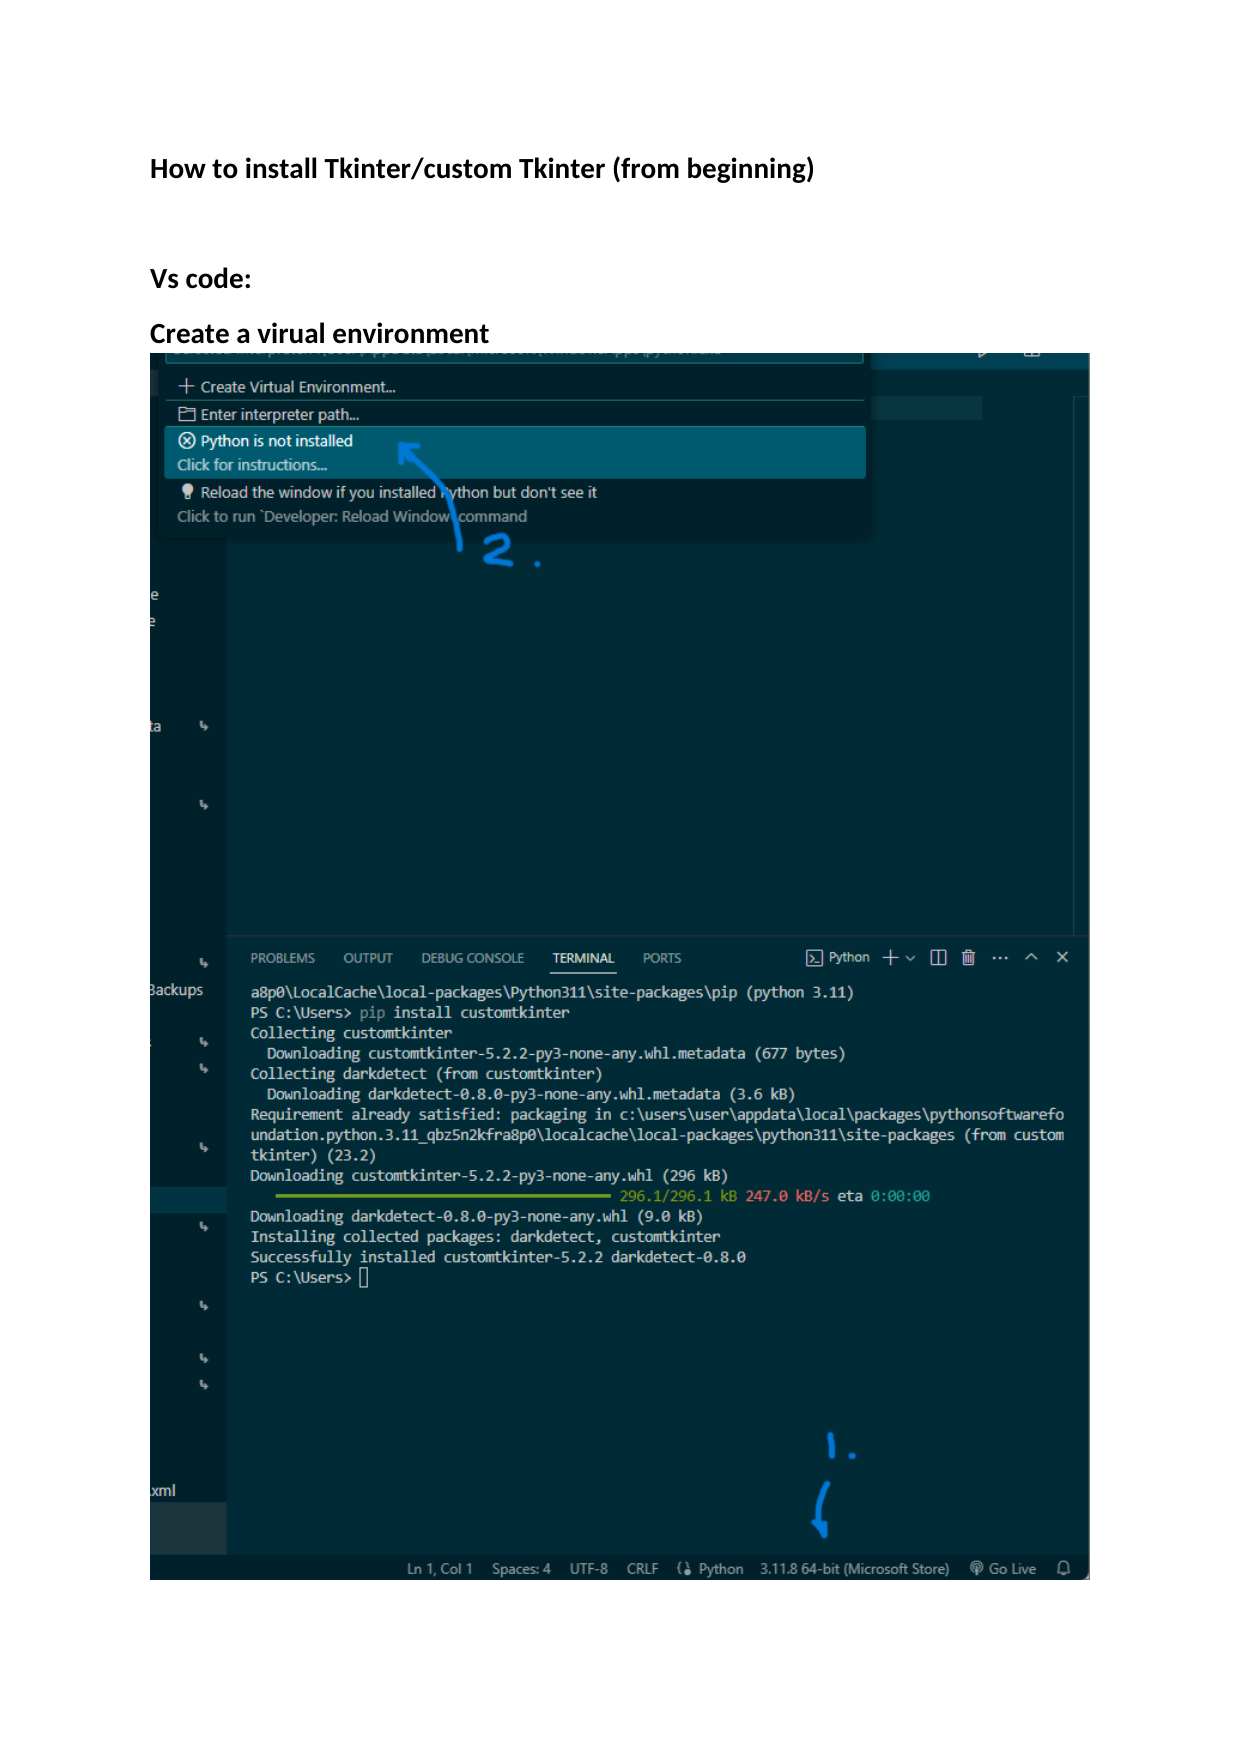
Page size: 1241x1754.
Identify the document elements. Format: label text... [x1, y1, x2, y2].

picture [445, 1069, 467, 1079]
picture [399, 990, 406, 997]
picture [554, 1129, 585, 1140]
picture [461, 1211, 469, 1221]
picture [434, 1234, 451, 1242]
picture [416, 1089, 426, 1099]
picture [452, 1230, 490, 1245]
picture [395, 1254, 401, 1262]
picture [831, 1130, 837, 1140]
picture [274, 1051, 300, 1058]
picture [258, 1008, 267, 1017]
picture [264, 954, 269, 962]
picture [428, 1129, 451, 1143]
picture [519, 1006, 527, 1017]
picture [818, 1112, 825, 1119]
picture [273, 1112, 279, 1123]
picture [458, 1252, 476, 1262]
picture [251, 990, 258, 997]
picture [419, 1251, 434, 1262]
picture [454, 1129, 535, 1143]
picture [545, 1068, 560, 1079]
picture [251, 1272, 258, 1282]
picture [623, 1169, 644, 1180]
text Vs code: [150, 260, 1090, 296]
picture [630, 1192, 645, 1201]
picture [327, 1173, 343, 1184]
picture [260, 986, 292, 1001]
picture [730, 1090, 734, 1101]
picture [1014, 1112, 1034, 1119]
picture [560, 1010, 570, 1017]
picture [1048, 1132, 1063, 1140]
picture [603, 1112, 610, 1119]
picture [451, 1173, 461, 1180]
picture [478, 1211, 510, 1225]
picture [828, 1433, 834, 1458]
picture [763, 1048, 769, 1058]
picture [698, 1232, 702, 1242]
picture [620, 990, 628, 997]
picture [420, 1112, 434, 1119]
picture [1037, 1112, 1048, 1119]
picture [546, 990, 560, 997]
picture [369, 1108, 409, 1123]
picture [427, 1047, 434, 1058]
picture [299, 1008, 304, 1019]
picture [731, 1109, 761, 1123]
picture [304, 1069, 308, 1079]
picture [589, 1232, 593, 1242]
picture [278, 1067, 283, 1079]
picture [815, 987, 820, 997]
picture [273, 1089, 300, 1099]
picture [765, 1191, 770, 1201]
picture [352, 1112, 359, 1119]
picture [680, 1171, 691, 1180]
picture [655, 1091, 664, 1099]
picture [315, 1010, 324, 1017]
picture [658, 954, 667, 962]
picture [286, 1169, 290, 1180]
picture [908, 1129, 954, 1143]
picture [856, 1193, 862, 1201]
picture [307, 1008, 313, 1017]
picture [362, 1251, 366, 1262]
picture [310, 1088, 334, 1099]
picture [711, 1234, 720, 1241]
picture [337, 1088, 341, 1099]
picture [462, 1089, 469, 1099]
picture [484, 533, 513, 566]
picture [665, 1089, 677, 1099]
picture [623, 1251, 669, 1262]
picture [466, 1071, 478, 1079]
picture [371, 954, 379, 962]
picture [670, 1254, 676, 1262]
picture [860, 955, 869, 961]
picture [402, 1071, 409, 1079]
picture [579, 1253, 585, 1262]
picture [520, 1048, 527, 1058]
picture [444, 1211, 452, 1221]
picture [737, 1051, 745, 1058]
picture [344, 1255, 351, 1266]
picture [830, 1112, 837, 1119]
picture [672, 1129, 677, 1140]
picture [780, 1191, 788, 1201]
picture [427, 1091, 439, 1099]
picture [671, 1191, 681, 1201]
picture [436, 990, 456, 1001]
picture [385, 1173, 392, 1180]
picture [520, 1069, 543, 1079]
picture [643, 990, 657, 997]
picture [645, 1234, 652, 1242]
picture [290, 954, 315, 962]
picture [361, 1151, 367, 1160]
picture [436, 1030, 452, 1038]
text Create a virual environment [150, 315, 1090, 353]
picture [838, 1191, 857, 1201]
picture [327, 1132, 342, 1143]
picture [301, 990, 313, 997]
picture [361, 1010, 367, 1021]
picture [384, 1235, 392, 1242]
picture [276, 1153, 284, 1160]
picture [258, 1214, 284, 1221]
picture [634, 1129, 644, 1141]
picture [518, 1112, 531, 1119]
picture [369, 1088, 379, 1099]
picture [265, 1254, 272, 1262]
picture [585, 1071, 595, 1079]
picture [747, 1191, 761, 1201]
picture [519, 1252, 535, 1262]
picture [888, 1132, 912, 1143]
picture [311, 1068, 317, 1079]
picture [504, 1171, 510, 1180]
picture [639, 1232, 644, 1242]
picture [973, 1130, 1006, 1140]
picture [561, 954, 595, 962]
picture [596, 1253, 602, 1262]
picture [392, 1069, 401, 1079]
picture [577, 1235, 585, 1242]
picture [352, 1210, 385, 1221]
picture [556, 1091, 578, 1099]
picture [620, 1088, 636, 1099]
picture [572, 987, 576, 997]
picture [387, 1130, 393, 1140]
picture [403, 1130, 409, 1140]
picture [536, 1108, 561, 1123]
picture [260, 1149, 267, 1160]
picture [285, 1071, 292, 1079]
picture [478, 1089, 486, 1099]
picture [880, 1108, 921, 1123]
picture [150, 353, 981, 1186]
picture [285, 1027, 316, 1038]
picture [269, 1048, 274, 1058]
picture [285, 1254, 300, 1262]
picture [478, 1112, 488, 1119]
picture [779, 986, 786, 997]
picture [352, 1234, 360, 1242]
picture [553, 1173, 584, 1180]
picture [378, 986, 385, 998]
picture [570, 1112, 586, 1123]
picture [655, 1232, 669, 1242]
picture [864, 1130, 870, 1140]
picture [511, 1112, 518, 1123]
picture [790, 1091, 794, 1103]
picture [570, 1214, 594, 1225]
picture [274, 954, 286, 962]
picture [687, 1129, 752, 1143]
picture [712, 1091, 719, 1099]
picture [269, 1067, 275, 1079]
picture [682, 1252, 694, 1262]
picture [290, 1071, 300, 1079]
picture [638, 1108, 648, 1120]
picture [680, 1088, 698, 1099]
picture [293, 1214, 312, 1221]
picture [444, 1051, 451, 1058]
picture [421, 1069, 426, 1079]
picture [621, 1191, 631, 1201]
picture [546, 1129, 552, 1140]
text How to install Tkinter/custom Tkinter (from beginning) [150, 150, 1090, 186]
picture [646, 1132, 669, 1140]
picture [781, 1129, 820, 1140]
picture [530, 1051, 552, 1062]
picture [451, 954, 457, 962]
picture [402, 1048, 424, 1058]
picture [370, 1230, 375, 1242]
picture [303, 1173, 312, 1180]
picture [251, 1008, 258, 1017]
picture [812, 1482, 829, 1537]
picture [721, 1190, 736, 1201]
picture [358, 1028, 376, 1038]
picture [427, 1173, 434, 1180]
picture [312, 1149, 316, 1164]
picture [336, 1151, 342, 1160]
picture [252, 1211, 258, 1221]
picture [955, 1108, 966, 1119]
picture [369, 1252, 392, 1262]
picture [360, 986, 377, 997]
picture [536, 1010, 543, 1017]
picture [318, 1071, 335, 1082]
picture [761, 1108, 778, 1119]
picture [345, 1129, 376, 1140]
picture [325, 1010, 339, 1017]
picture [378, 1010, 384, 1021]
picture [564, 1051, 603, 1058]
picture [923, 1108, 946, 1123]
picture [336, 987, 355, 997]
picture [822, 1130, 828, 1140]
picture [427, 1234, 434, 1245]
picture [848, 953, 857, 961]
picture [495, 1089, 503, 1099]
picture [612, 1051, 636, 1062]
picture [729, 990, 736, 1001]
picture [738, 1252, 746, 1262]
picture [252, 1029, 258, 1038]
picture [840, 987, 844, 997]
picture [409, 1231, 418, 1242]
picture [410, 990, 418, 997]
picture [705, 1089, 711, 1099]
picture [377, 1027, 416, 1038]
picture [519, 1173, 534, 1184]
picture [755, 1048, 760, 1061]
picture [518, 990, 527, 1001]
picture [343, 1091, 360, 1103]
picture [302, 1132, 317, 1140]
picture [380, 1088, 416, 1099]
picture [511, 1091, 528, 1103]
picture [788, 1112, 795, 1119]
picture [514, 1230, 531, 1242]
picture [680, 1230, 694, 1242]
picture [572, 1069, 577, 1079]
picture [671, 1171, 677, 1180]
picture [704, 1169, 719, 1180]
picture [352, 954, 360, 962]
picture [536, 986, 543, 997]
picture [689, 1109, 698, 1120]
picture [410, 1169, 418, 1180]
picture [662, 1211, 670, 1221]
picture [962, 950, 975, 965]
picture [343, 1051, 360, 1062]
picture [251, 1129, 300, 1140]
picture [530, 1006, 534, 1017]
picture [771, 1088, 787, 1099]
picture [494, 1071, 506, 1079]
picture [371, 1149, 375, 1164]
picture [680, 1191, 695, 1201]
picture [796, 1047, 812, 1062]
picture [832, 987, 836, 997]
picture [563, 987, 569, 997]
picture [478, 1251, 517, 1262]
picture [261, 1030, 268, 1038]
picture [578, 1071, 585, 1079]
picture [969, 1112, 979, 1119]
picture [613, 1173, 619, 1184]
picture [704, 1047, 728, 1058]
picture [402, 1010, 409, 1017]
picture [793, 990, 803, 997]
picture [299, 1272, 342, 1283]
picture [429, 954, 449, 962]
picture [704, 1252, 710, 1262]
picture [412, 1130, 418, 1140]
picture [285, 1234, 292, 1242]
picture [504, 1008, 516, 1017]
picture [655, 1191, 660, 1201]
picture [493, 954, 504, 961]
picture [383, 1051, 393, 1058]
picture [663, 1171, 667, 1182]
picture [821, 1051, 837, 1058]
picture [554, 1048, 560, 1058]
picture [487, 1171, 493, 1180]
picture [150, 353, 1090, 1580]
picture [721, 1252, 729, 1262]
picture [930, 950, 947, 965]
picture [560, 1232, 568, 1242]
picture [640, 1047, 661, 1058]
picture [251, 1109, 270, 1119]
picture [670, 1231, 677, 1242]
picture [362, 1230, 367, 1242]
picture [588, 986, 595, 998]
picture [797, 1190, 812, 1201]
picture [588, 1091, 610, 1103]
picture [260, 1234, 272, 1242]
picture [258, 1173, 284, 1180]
picture [856, 1129, 862, 1140]
picture [483, 954, 490, 962]
picture [697, 1091, 703, 1099]
picture [344, 1068, 392, 1079]
picture [512, 1211, 518, 1221]
picture [982, 1112, 991, 1119]
picture [596, 990, 602, 997]
picture [680, 1051, 695, 1058]
picture [461, 986, 501, 1001]
picture [421, 1169, 425, 1180]
picture [318, 990, 325, 997]
picture [1017, 1132, 1037, 1140]
picture [439, 1089, 451, 1099]
picture [723, 1169, 727, 1184]
picture [411, 1214, 422, 1221]
picture [318, 1234, 335, 1245]
picture [261, 1071, 268, 1079]
picture [596, 954, 610, 962]
picture [697, 990, 703, 997]
picture [318, 1030, 335, 1041]
picture [884, 950, 899, 965]
picture [396, 1006, 400, 1017]
picture [327, 1214, 343, 1225]
picture [315, 1047, 334, 1058]
picture [534, 1230, 555, 1242]
picture [419, 1028, 434, 1038]
picture [840, 1047, 844, 1062]
picture [663, 1190, 669, 1202]
picture [704, 1234, 711, 1242]
picture [829, 952, 845, 964]
picture [679, 1210, 694, 1221]
picture [504, 1048, 510, 1058]
picture [396, 1232, 401, 1242]
picture [1040, 1130, 1046, 1140]
picture [701, 1112, 729, 1119]
picture [504, 986, 518, 998]
picture [600, 1173, 610, 1180]
picture [494, 1010, 501, 1017]
picture [461, 1051, 477, 1058]
picture [293, 1173, 304, 1180]
picture [852, 1112, 875, 1123]
picture [597, 1068, 601, 1082]
picture [631, 990, 640, 1001]
picture [402, 1234, 409, 1242]
picture [311, 1230, 317, 1242]
picture [570, 1234, 577, 1242]
picture [513, 1069, 518, 1079]
picture [252, 1070, 258, 1079]
picture [754, 1089, 758, 1099]
picture [508, 954, 513, 962]
picture [662, 986, 695, 1001]
picture [749, 990, 770, 1001]
picture [645, 954, 654, 962]
picture [251, 954, 264, 962]
picture [409, 1074, 417, 1079]
picture [760, 1132, 778, 1143]
picture [545, 1091, 555, 1099]
picture [598, 1210, 619, 1221]
picture [772, 1048, 787, 1058]
picture [454, 1112, 460, 1119]
picture [646, 1211, 653, 1220]
picture [295, 1230, 300, 1242]
picture [258, 1272, 267, 1277]
picture [522, 1214, 561, 1221]
picture [871, 1132, 880, 1140]
picture [655, 1112, 686, 1119]
picture [294, 1112, 334, 1119]
picture [536, 1254, 553, 1262]
picture [386, 1210, 407, 1221]
picture [705, 986, 719, 1001]
picture [705, 1191, 711, 1201]
picture [561, 1071, 569, 1079]
picture [293, 1153, 310, 1160]
picture [612, 1251, 622, 1262]
picture [253, 1232, 258, 1242]
picture [580, 987, 584, 997]
picture [464, 1108, 469, 1119]
picture [1058, 952, 1067, 961]
picture [278, 1232, 283, 1242]
picture [395, 1171, 407, 1180]
picture [303, 1230, 308, 1242]
picture [1026, 954, 1037, 959]
picture [587, 1129, 628, 1140]
picture [256, 1254, 262, 1262]
